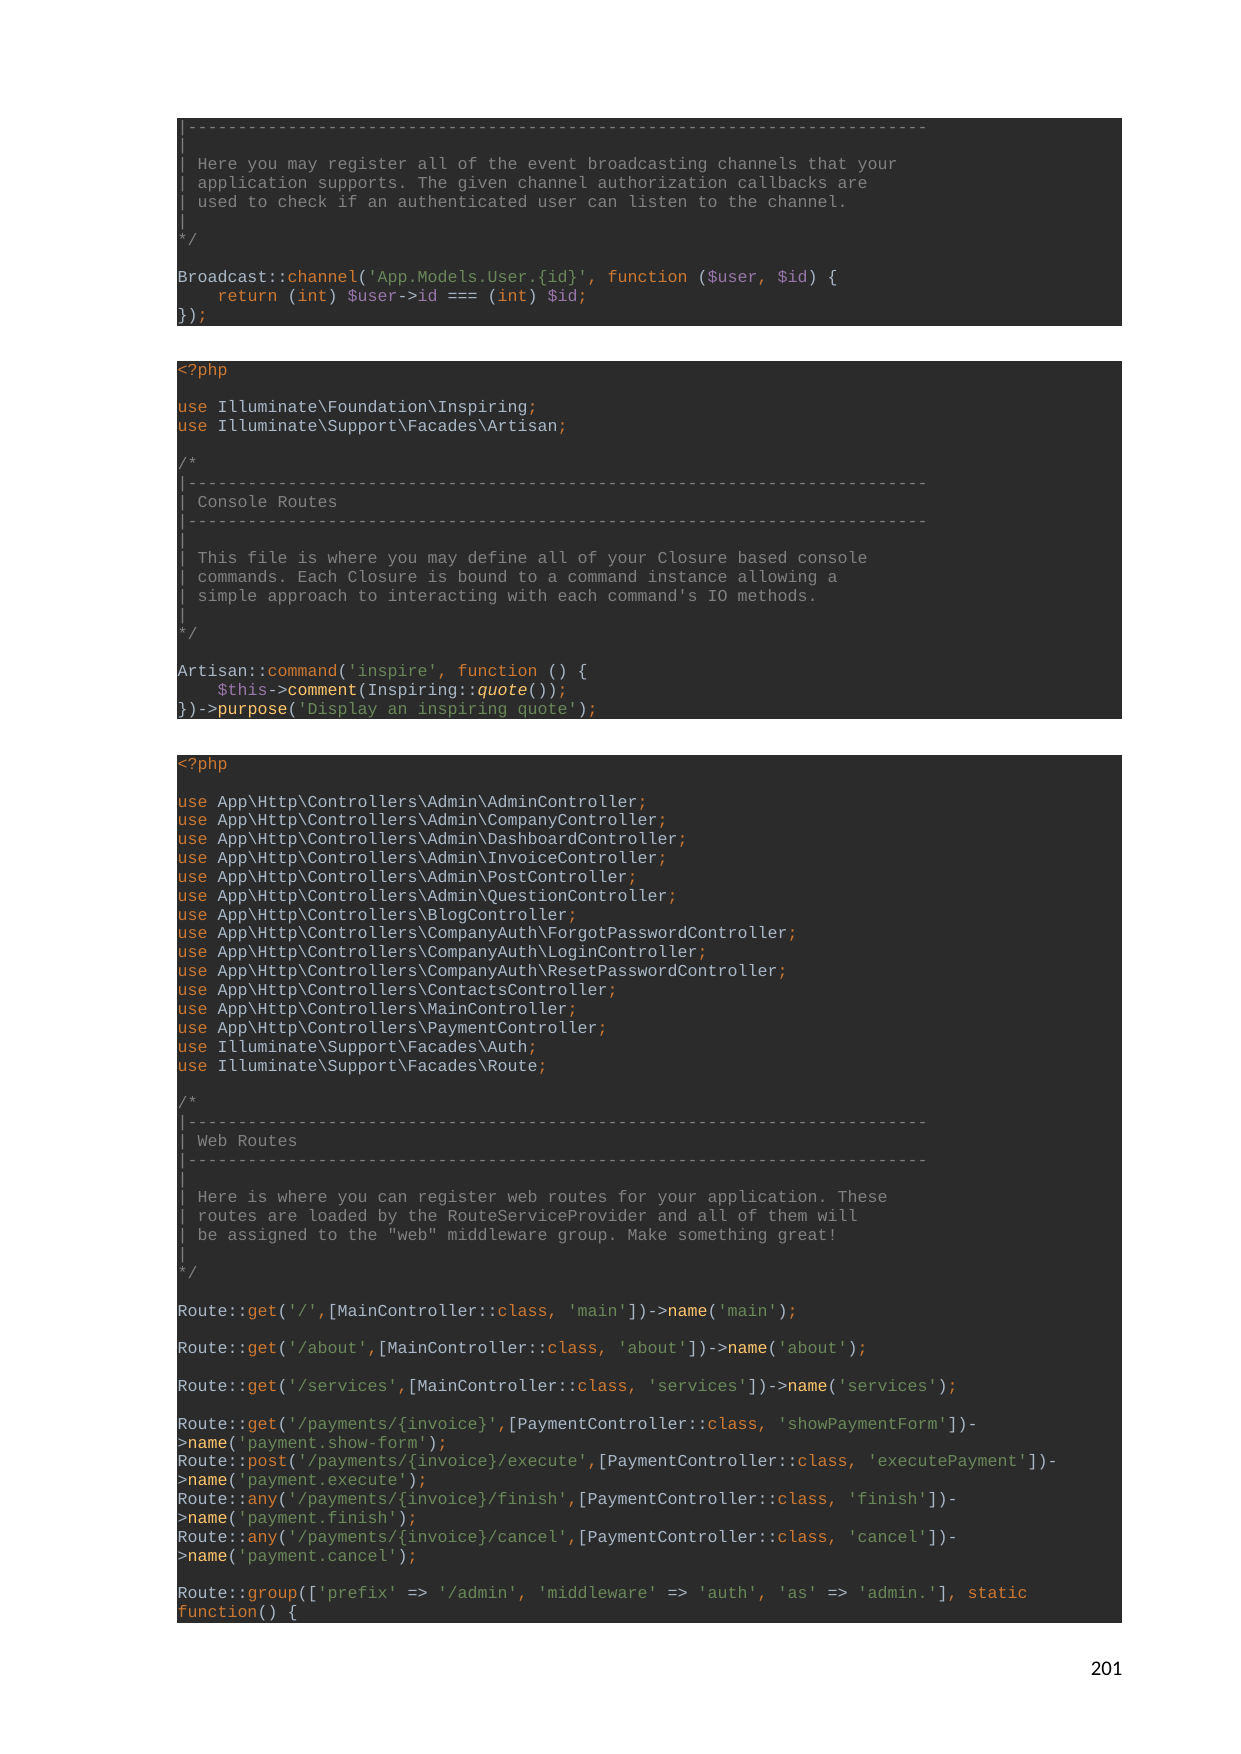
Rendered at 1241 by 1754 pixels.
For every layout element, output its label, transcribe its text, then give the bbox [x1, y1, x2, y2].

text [177, 755, 1122, 1623]
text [177, 118, 1122, 326]
text <?php use Illuminate\Foundation\Inspiring; use Illuminate\Support\Facades\Artisan; /* |-------------------------------------------------------------------------- | Console Routes |-------------------------------------------------------------------------- | | This file is where you may define all of your Closure based console | commands. Each Closure is bound to a command instance allowing a | simple approach to interacting with each command's IO methods. | */ Artisan::command('inspire', function () { $this->comment(Inspiring::quote()); })->purpose('Display an inspiring quote'); [177, 361, 1122, 719]
